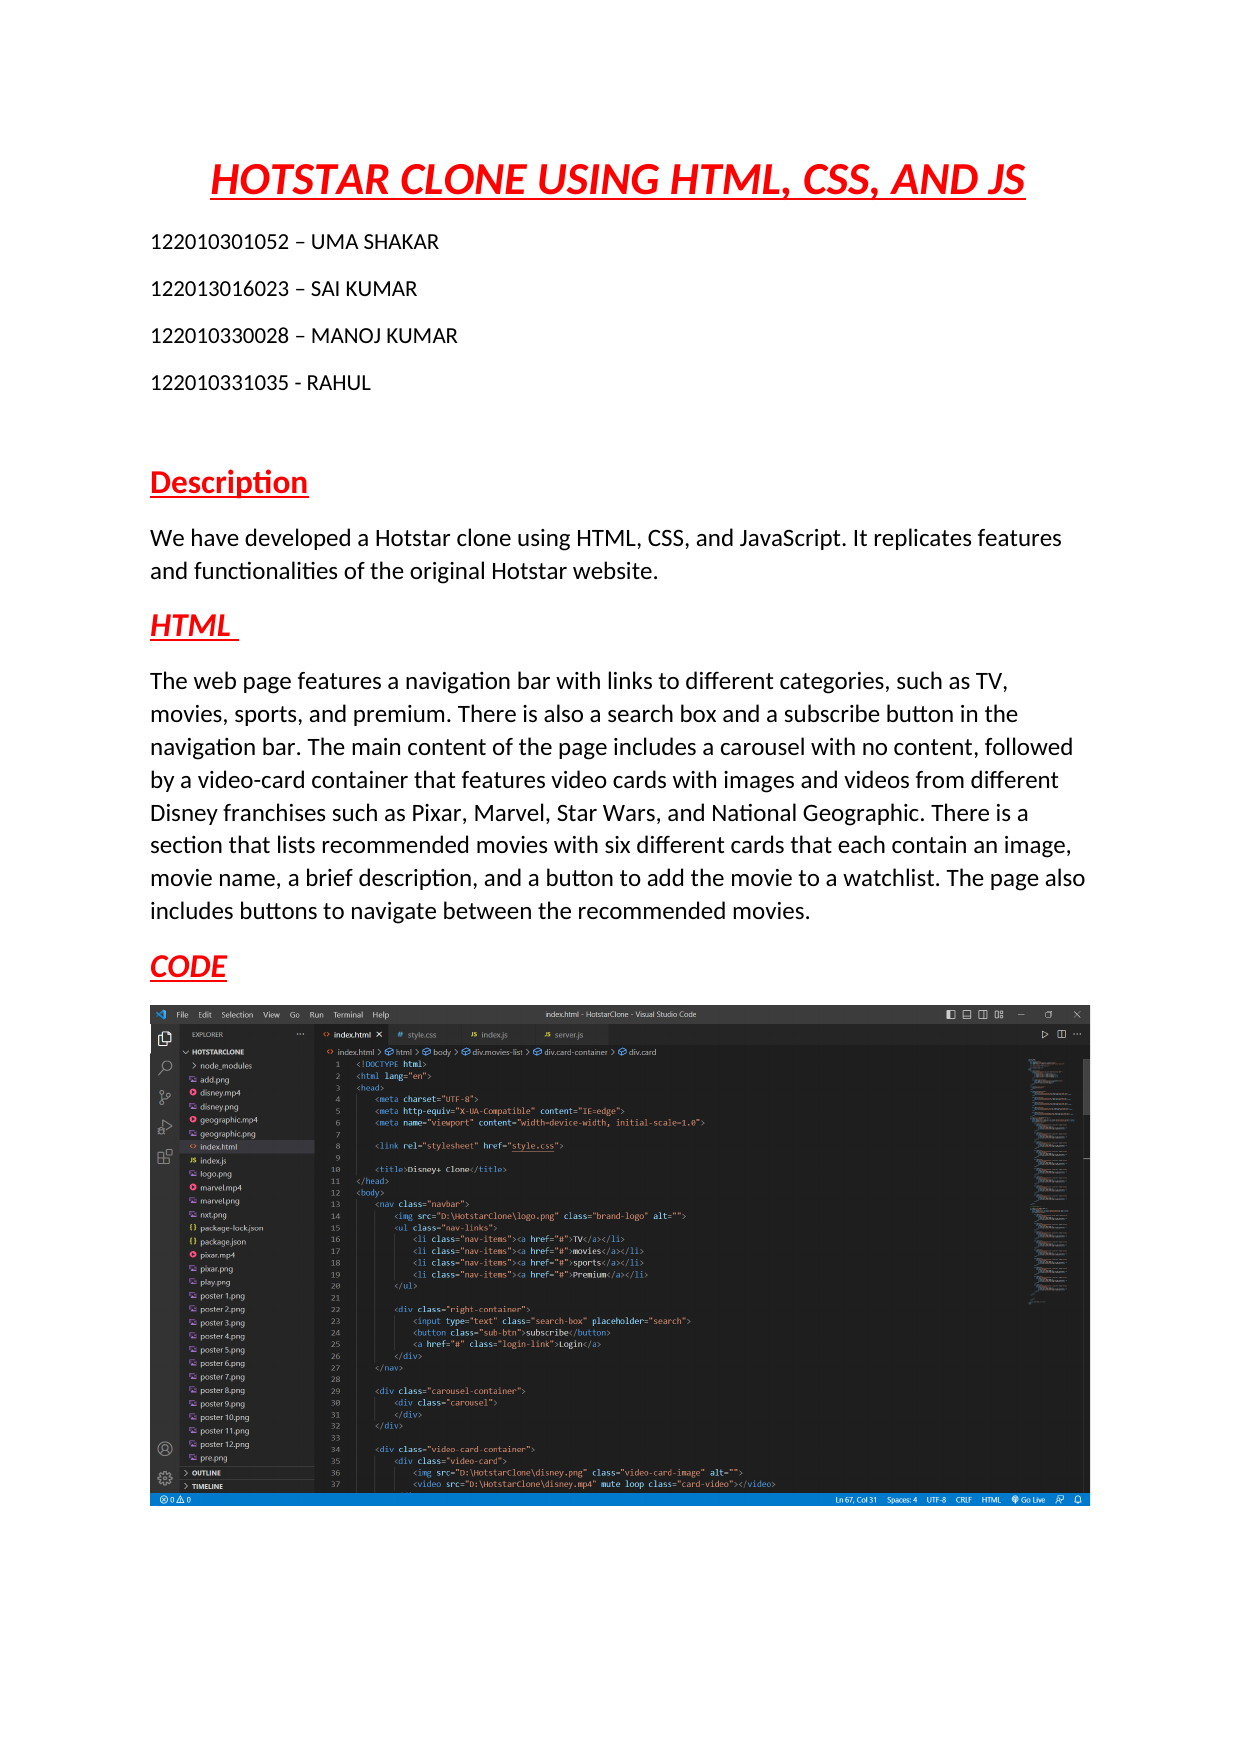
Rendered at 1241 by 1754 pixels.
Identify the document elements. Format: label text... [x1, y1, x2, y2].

text 122010331035 - RAHUL [150, 368, 1090, 396]
text 122013016023 – SAI KUMAR [150, 274, 1090, 302]
text HTML [150, 604, 1090, 645]
text HOTSTAR CLONE USING HTML, CSS, AND JS [150, 150, 1090, 206]
text CODE [150, 945, 1090, 986]
text The web page features a navigation bar with links to different categories, such as TV, movies, sports, and premium. There is also a search box and a subscribe button in the navigation bar. The main content of the page includes a carousel with no content, followed by a video-card container that features video cards with images and videos from different Disney franchises such as Pixar, Marvel, Star Wars, and National Geographic. There is a section that lists recommended movies with six different cards that each contain an image, movie name, a brief description, and a button to add the movie to a watchlist. The page also includes buttons to navigate between the recommended movies. [150, 665, 1090, 926]
text Description [150, 461, 1090, 502]
picture [150, 1005, 1091, 1506]
text We have developed a Hotstar clone using HTML, CSS, and JavaScript. It replicates features and functionalities of the original Hotstar website. [150, 522, 1090, 585]
text 122010330028 – MANOJ KUMAR [150, 321, 1090, 349]
text 122010301052 – UMA SHAKAR [150, 227, 1090, 255]
